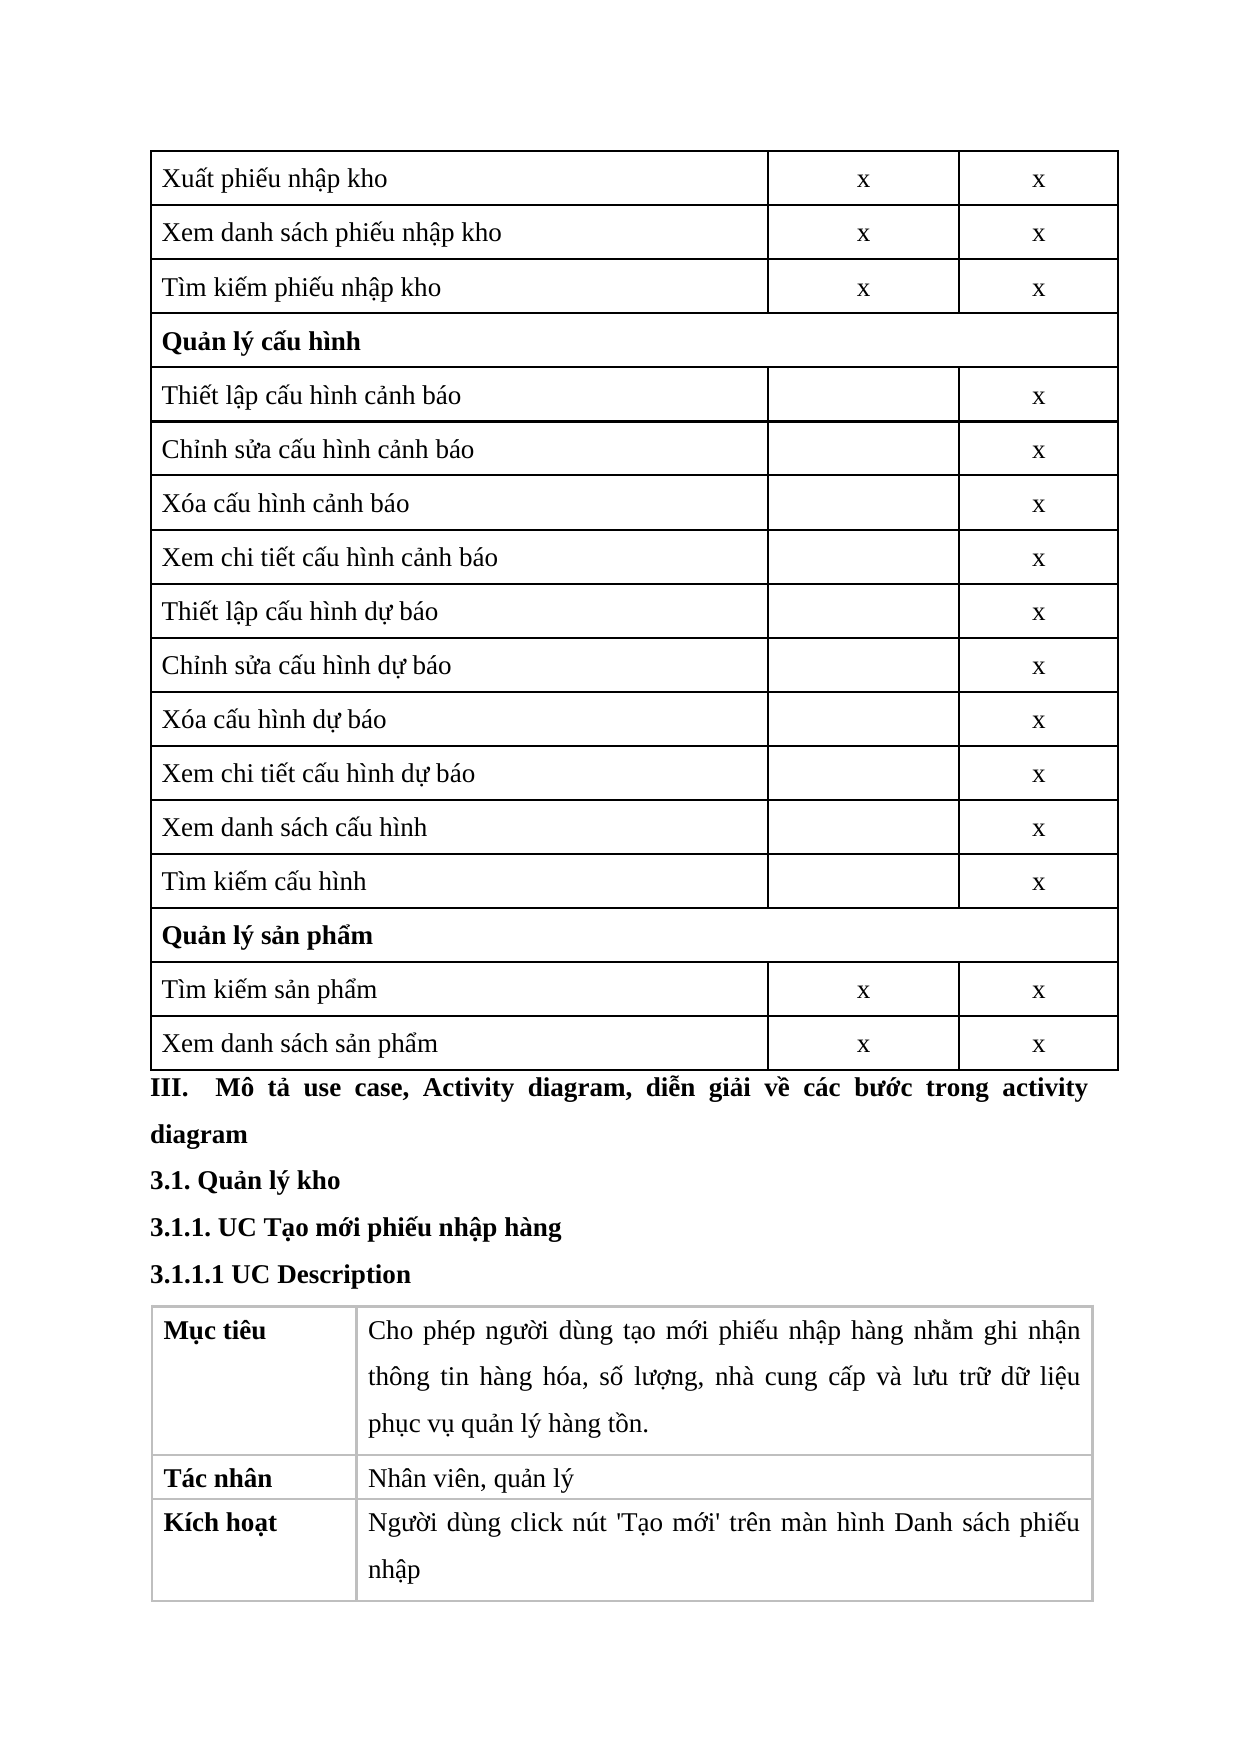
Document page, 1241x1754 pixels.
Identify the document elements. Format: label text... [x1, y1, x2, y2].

table_cell x [960, 206, 1117, 258]
table_cell Xóa cấu hình cảnh báo [152, 476, 767, 528]
table_cell x [960, 152, 1117, 204]
table_cell [769, 368, 958, 420]
table_cell Xem danh sách cấu hình [152, 801, 767, 853]
table_cell x [960, 423, 1117, 474]
table_cell [769, 801, 958, 853]
table_cell Tác nhân [153, 1456, 355, 1498]
table_cell x [769, 152, 958, 204]
table_cell [769, 423, 958, 474]
table_cell Chỉnh sửa cấu hình dự báo [152, 639, 767, 691]
table_cell x [769, 1017, 958, 1069]
table_cell x [960, 260, 1117, 312]
table_cell Quản lý sản phẩm [152, 909, 1117, 961]
table_cell [769, 531, 958, 582]
table_cell [769, 693, 958, 745]
table_cell x [960, 747, 1117, 799]
table_cell Tìm kiếm phiếu nhập kho [152, 260, 767, 312]
table_cell [769, 476, 958, 528]
table_cell x [960, 476, 1117, 528]
table_cell Xóa cấu hình dự báo [152, 693, 767, 745]
table_cell Quản lý cấu hình [152, 314, 1117, 366]
table_cell x [960, 963, 1117, 1015]
table_cell Xem danh sách phiếu nhập kho [152, 206, 767, 258]
table_cell Xem chi tiết cấu hình cảnh báo [152, 531, 767, 582]
table_cell Tìm kiếm sản phẩm [152, 963, 767, 1015]
table_cell x [960, 693, 1117, 745]
table_cell [769, 747, 958, 799]
table_cell [769, 639, 958, 691]
table_cell Thiết lập cấu hình dự báo [152, 585, 767, 637]
subtitle 3.1.1. UC Tạo mới phiếu nhập hàng [150, 1211, 1090, 1242]
table_cell x [769, 963, 958, 1015]
table_cell x [960, 639, 1117, 691]
table_cell x [960, 801, 1117, 853]
table_cell Nhân viên, quản lý [358, 1456, 1091, 1498]
table_cell x [960, 368, 1117, 420]
table_cell x [960, 855, 1117, 907]
table_cell [769, 585, 958, 637]
table_cell x [960, 585, 1117, 637]
table_cell Thiết lập cấu hình cảnh báo [152, 368, 767, 420]
table_header Cho phép người dùng tạo mới phiếu nhập hàng nhằm ghi nhận thông tin hàng hóa, số lượng, nhà cung cấp và lưu trữ dữ liệu phục vụ quản lý hàng tồn. [358, 1308, 1091, 1454]
table_cell Kích hoạt [153, 1500, 355, 1599]
table_cell x [960, 1017, 1117, 1069]
table_cell Xuất phiếu nhập kho [152, 152, 767, 204]
subtitle 3.1. Quản lý kho [150, 1164, 1090, 1196]
table_header Mục tiêu [153, 1308, 355, 1454]
title III. Mô tả use case, Activity diagram, diễn giải về các bước trong activity diagram [150, 1071, 1090, 1149]
text 3.1.1.1 UC Description [150, 1258, 1090, 1289]
table_cell Chỉnh sửa cấu hình cảnh báo [152, 423, 767, 474]
table_cell Tìm kiếm cấu hình [152, 855, 767, 907]
table_cell Xem danh sách sản phẩm [152, 1017, 767, 1069]
table_cell x [769, 260, 958, 312]
table_cell Xem chi tiết cấu hình dự báo [152, 747, 767, 799]
table_cell Người dùng click nút 'Tạo mới' trên màn hình Danh sách phiếu nhập [358, 1500, 1091, 1599]
table_cell x [960, 531, 1117, 582]
table_cell x [769, 206, 958, 258]
table_cell [769, 855, 958, 907]
